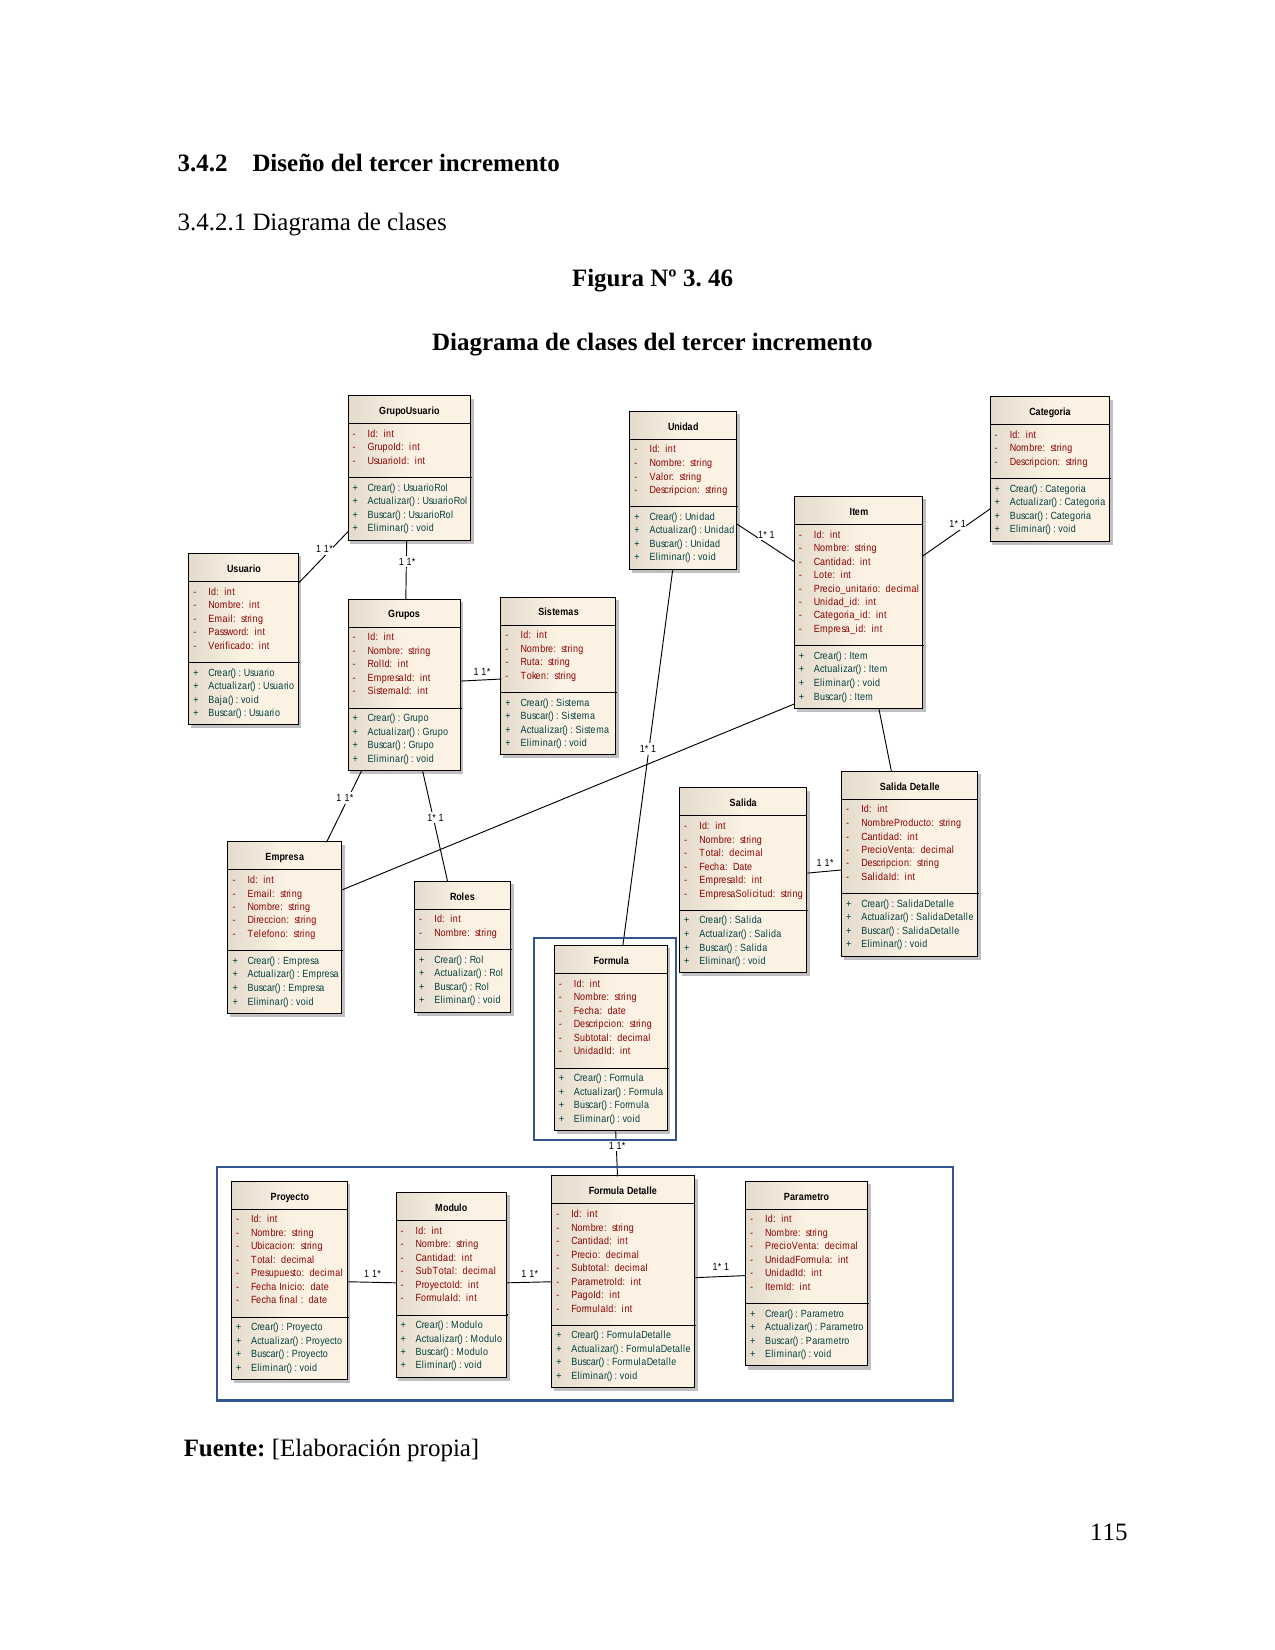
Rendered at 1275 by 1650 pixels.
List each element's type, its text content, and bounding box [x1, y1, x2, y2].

text Diagrama de clases del tercer incremento [177, 327, 1127, 356]
text Fuente: [Elaboración propia] [177, 1433, 1127, 1462]
text Figura Nº 3. 46 [177, 263, 1127, 292]
subtitle Diseño del tercer incremento [177, 148, 1127, 176]
subtitle Diagrama de clases [177, 207, 1127, 236]
